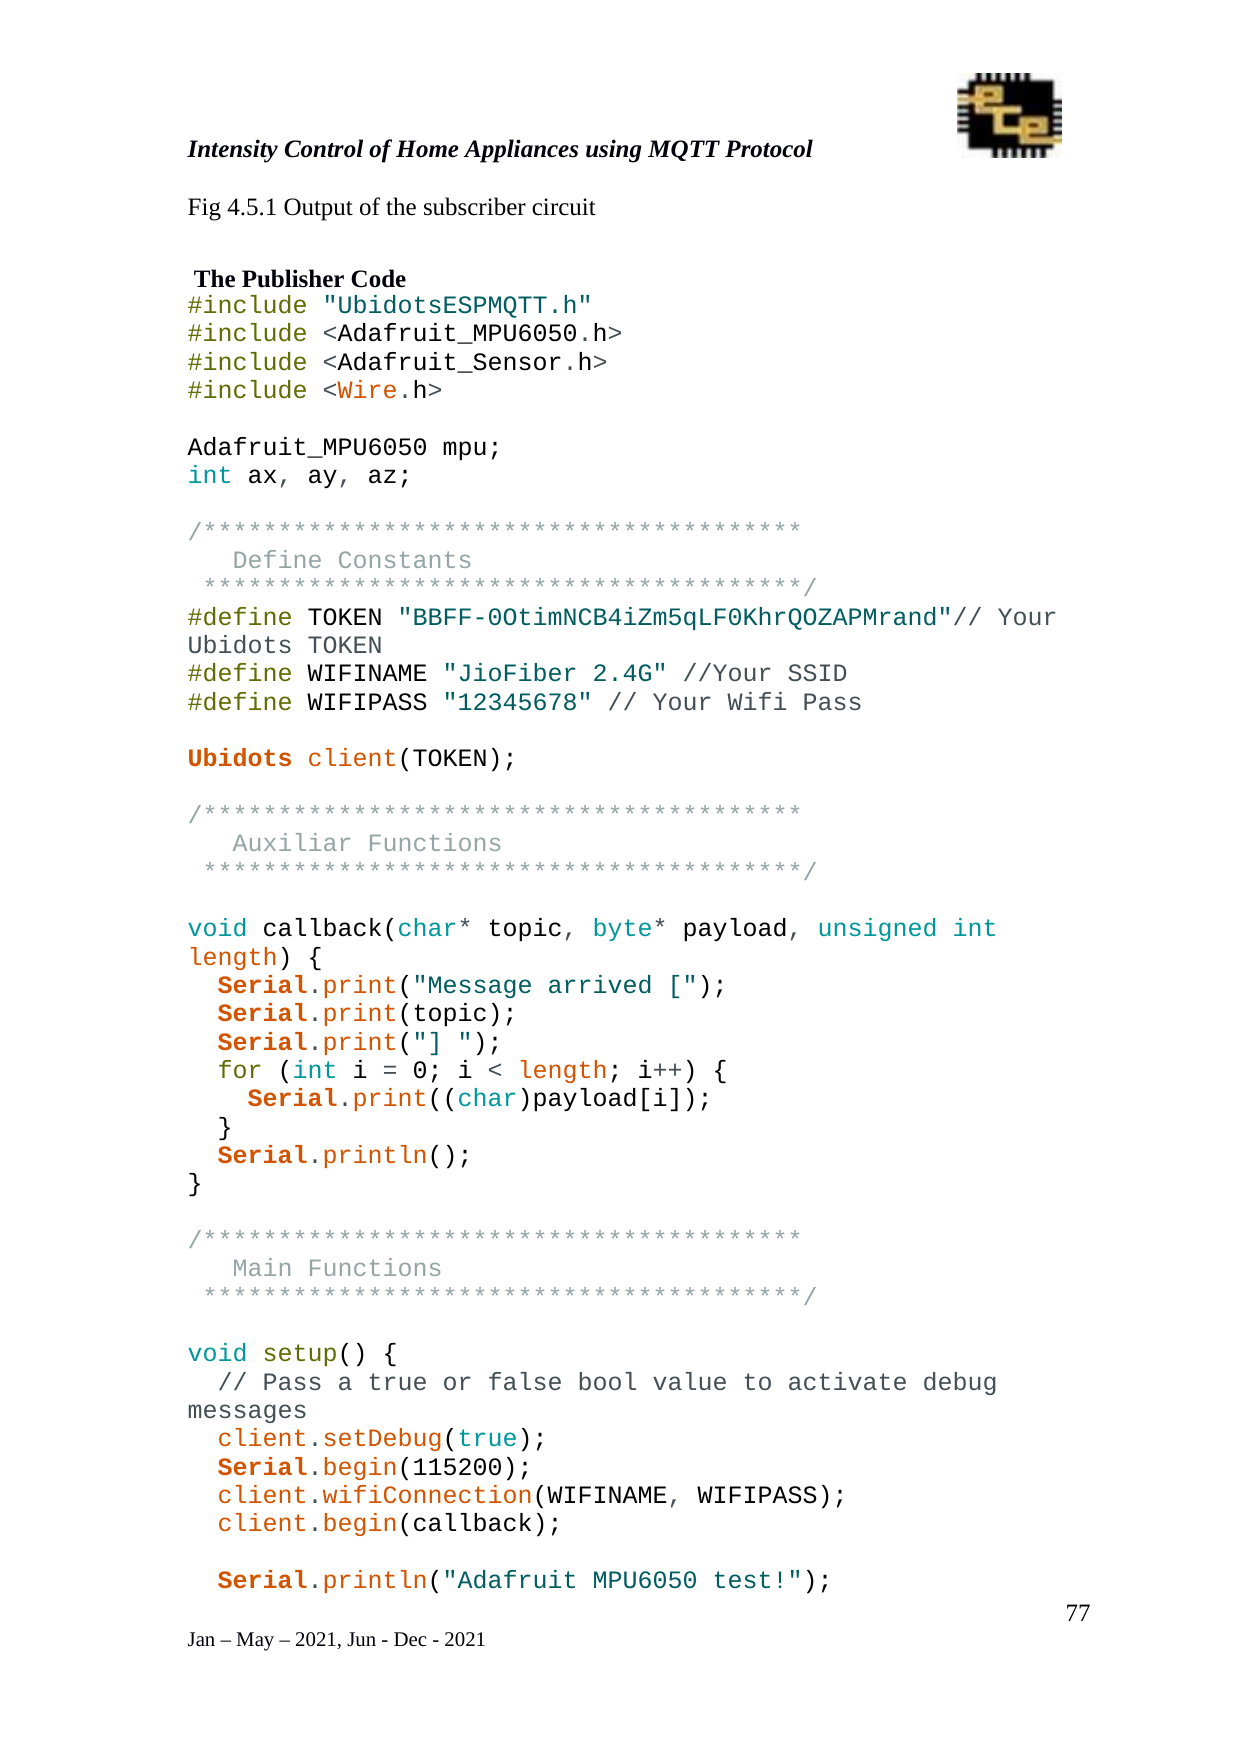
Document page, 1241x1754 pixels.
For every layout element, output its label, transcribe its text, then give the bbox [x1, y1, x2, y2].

text #define WIFIPASS "12345678" // Your Wifi Pass [187, 689, 1090, 717]
text void callback(char* topic, byte* payload, unsigned int length) { [187, 916, 1090, 972]
text Serial.println(); [187, 1142, 1090, 1171]
text #include <Wire.h> [187, 377, 1090, 406]
text Serial.print("] "); [187, 1029, 1090, 1057]
text #include "UbidotsESPMQTT.h" [187, 292, 1090, 321]
text } [187, 1171, 1090, 1199]
text Serial.println("Adafruit MPU6050 test!"); [187, 1567, 1090, 1596]
text Ubidots client(TOKEN); [187, 746, 1090, 774]
text ****************************************/ [187, 576, 1090, 604]
text client.setDebug(true); [187, 1426, 1090, 1454]
text /**************************************** [187, 519, 1090, 547]
text client.wifiConnection(WIFINAME, WIFIPASS); [187, 1482, 1090, 1511]
text /**************************************** [187, 802, 1090, 831]
text void setup() { [187, 1341, 1090, 1369]
text The Publisher Code [187, 264, 1090, 292]
text /**************************************** [187, 1227, 1090, 1256]
text } [187, 1114, 1090, 1142]
text Fig 4.5.1 Output of the subscriber circuit [187, 192, 1090, 221]
text #include <Adafruit_MPU6050.h> [187, 321, 1090, 349]
text Serial.begin(115200); [187, 1454, 1090, 1482]
text Auxiliar Functions [187, 831, 1090, 859]
text Serial.print((char)payload[i]); [187, 1086, 1090, 1114]
text ****************************************/ [187, 1284, 1090, 1312]
text Serial.print(topic); [187, 1001, 1090, 1029]
text Adafruit_MPU6050 mpu; [187, 434, 1090, 462]
text for (int i = 0; i < length; i++) { [187, 1057, 1090, 1086]
text Define Constants [187, 547, 1090, 576]
text #include <Adafruit_Sensor.h> [187, 349, 1090, 377]
text int ax, ay, az; [187, 462, 1090, 491]
text Main Functions [187, 1256, 1090, 1284]
text client.begin(callback); [187, 1511, 1090, 1539]
picture [957, 73, 1062, 158]
text // Pass a true or false bool value to activate debug messages [187, 1369, 1090, 1426]
text ****************************************/ [187, 859, 1090, 887]
text #define TOKEN "BBFF-0OtimNCB4iZm5qLF0KhrQOZAPMrand"// Your Ubidots TOKEN [187, 604, 1090, 661]
text Serial.print("Message arrived ["); [187, 972, 1090, 1001]
text #define WIFINAME "JioFiber 2.4G" //Your SSID [187, 661, 1090, 689]
